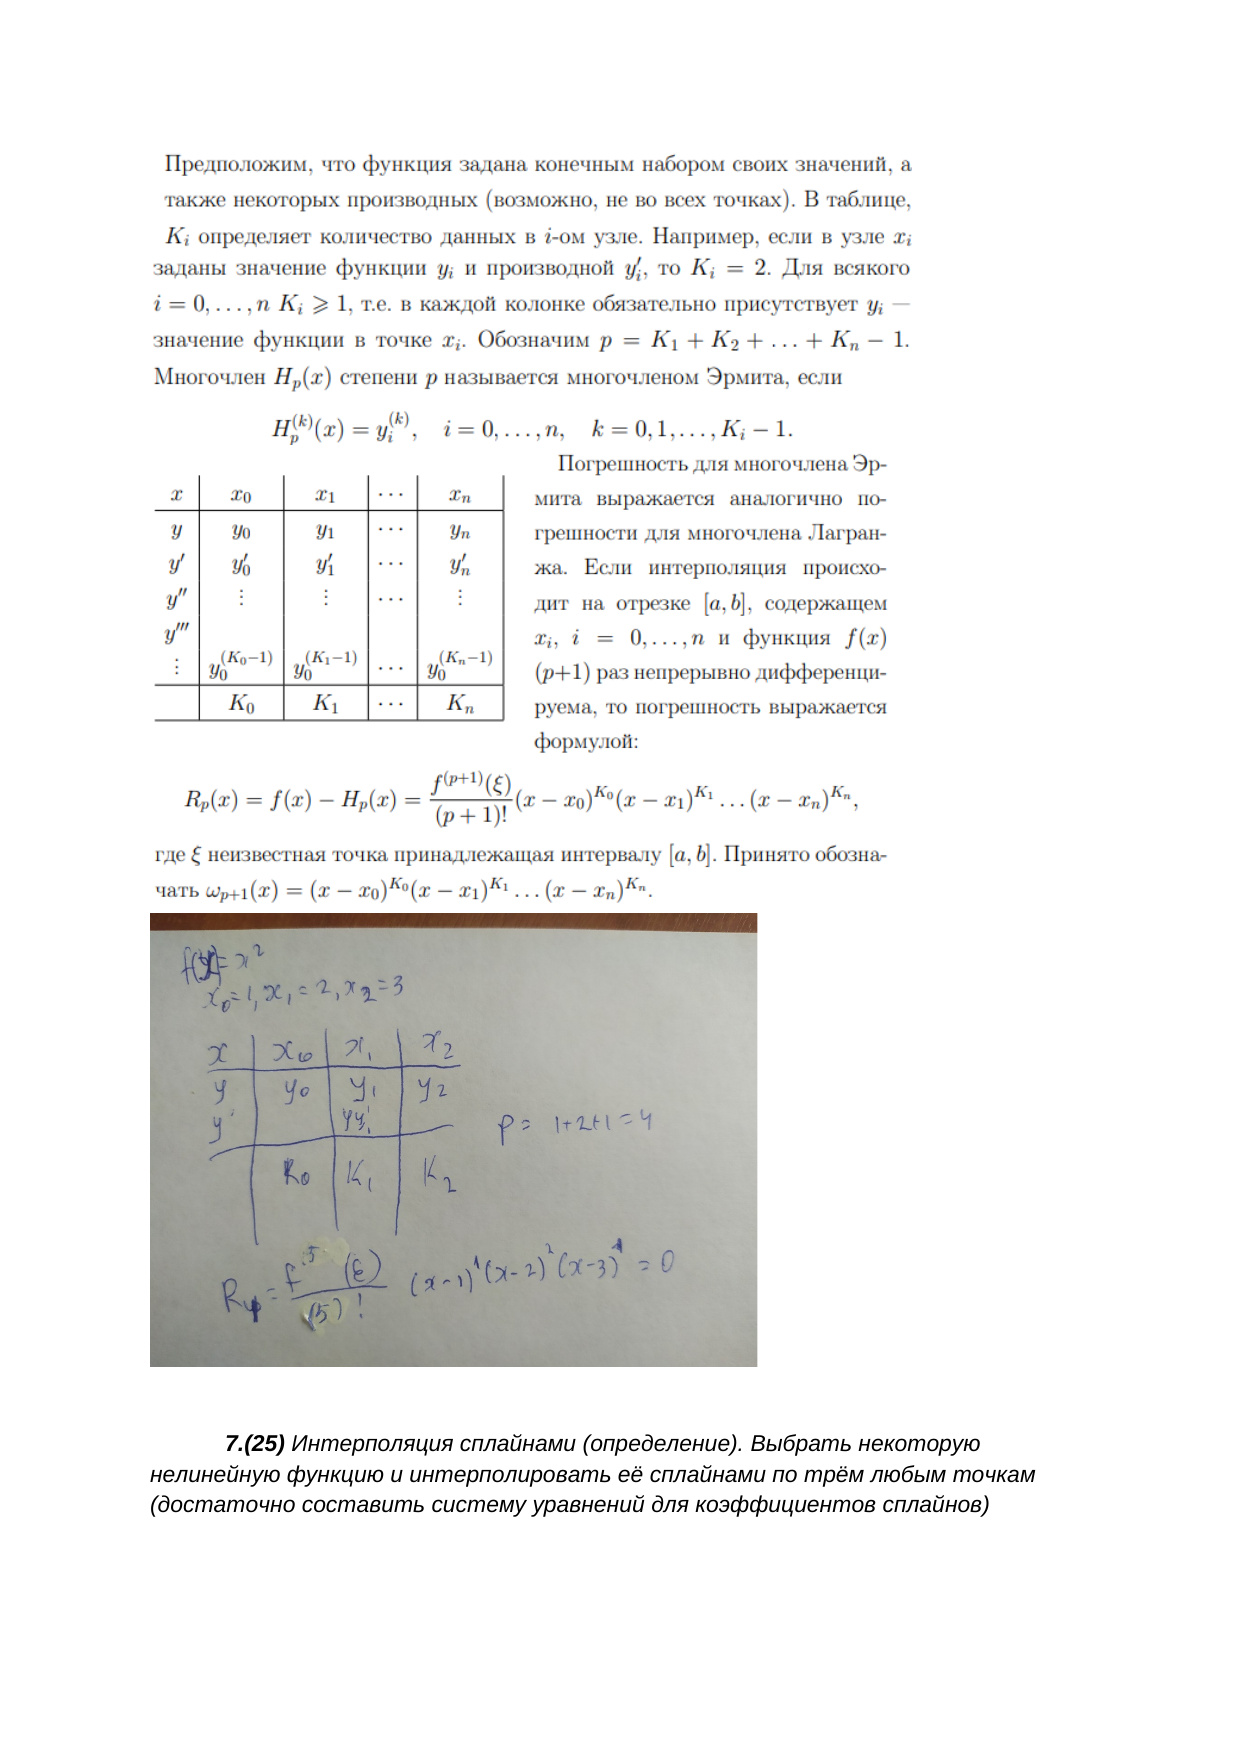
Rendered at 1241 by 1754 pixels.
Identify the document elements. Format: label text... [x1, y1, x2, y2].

picture [150, 150, 918, 252]
subtitle 7.(25) Интерполяция сплайнами (определение). Выбрать некоторую нелинейную функцию и интерполировать её сплайнами по трём любым точкам (достаточно составить систему уравнений для коэффициентов сплайнов) [150, 1430, 1090, 1517]
picture [150, 913, 758, 1367]
picture [150, 448, 892, 910]
picture [150, 256, 918, 445]
